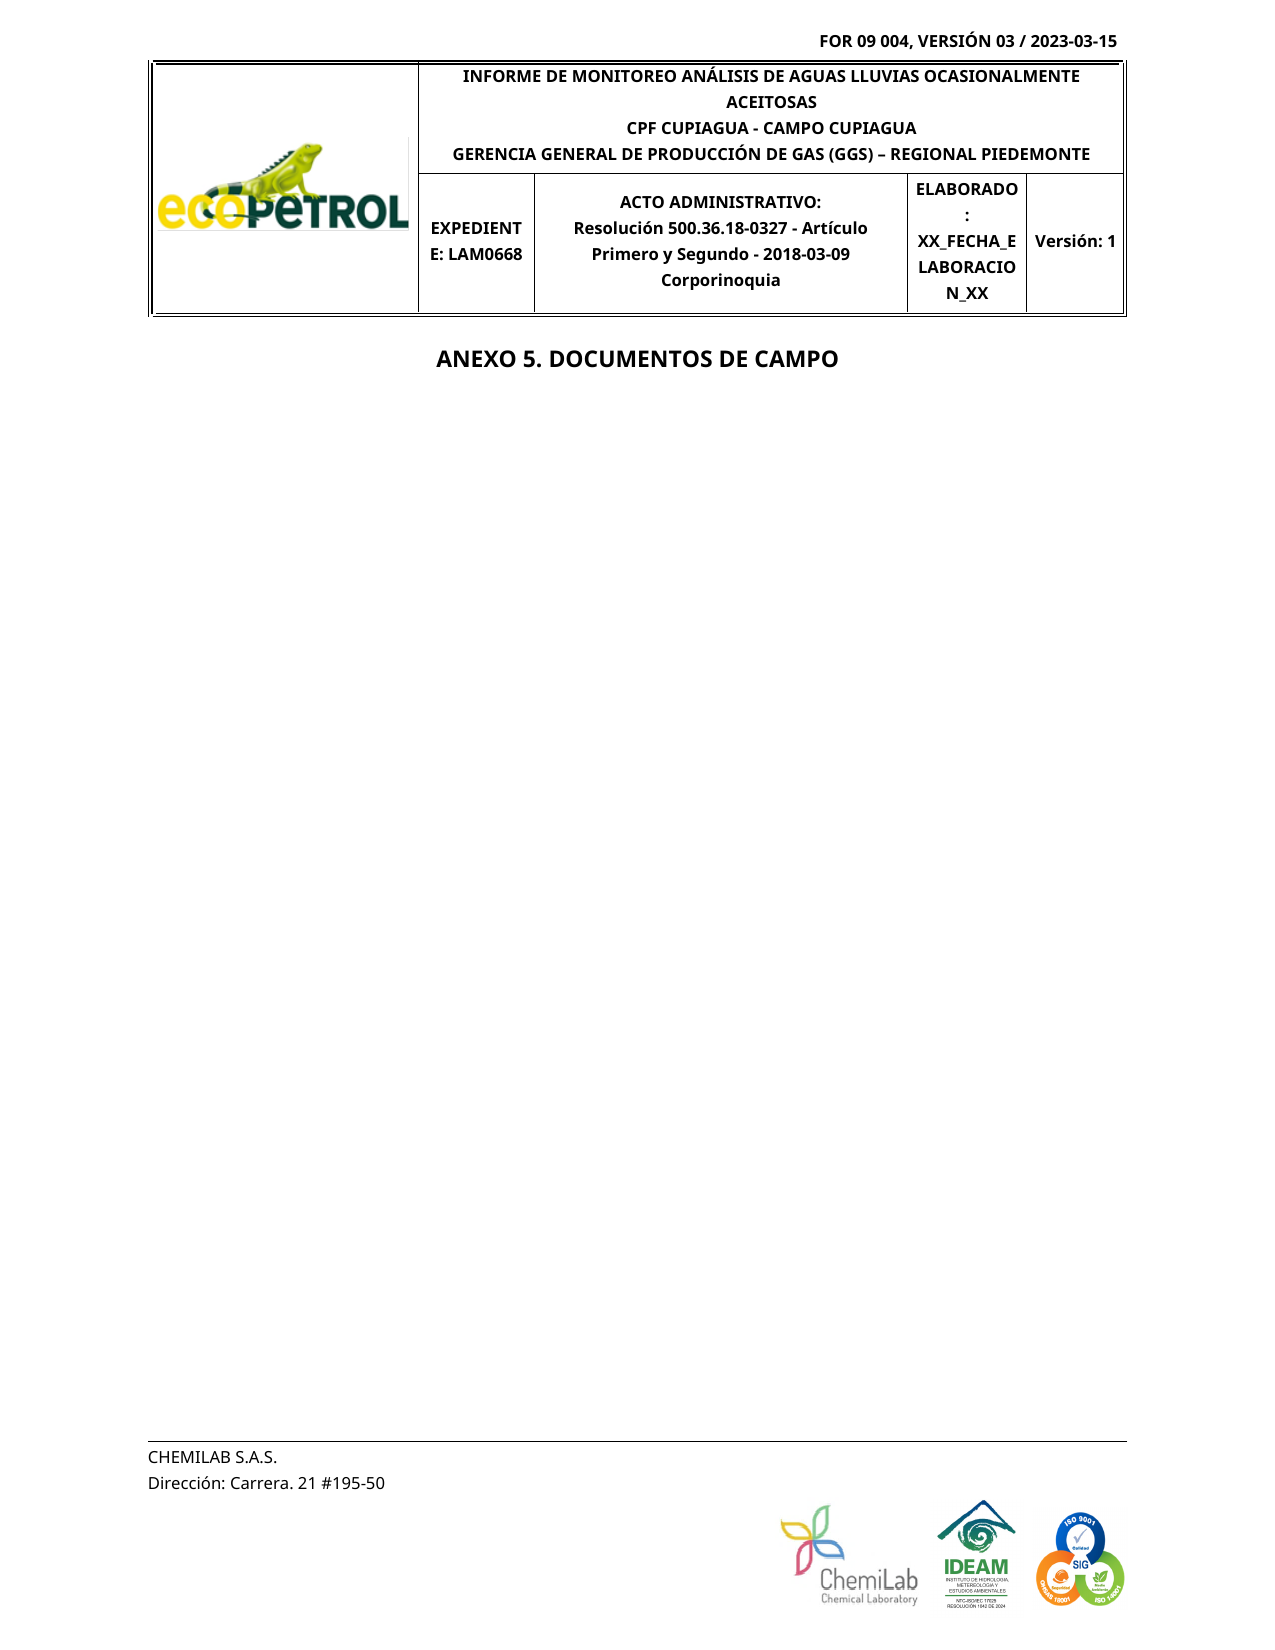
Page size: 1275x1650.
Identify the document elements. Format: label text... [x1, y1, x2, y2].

picture [775, 1497, 1024, 1620]
picture [1032, 1507, 1128, 1610]
picture [157, 137, 411, 233]
text ANEXO 5. DOCUMENTOS DE CAMPO [148, 343, 1127, 374]
